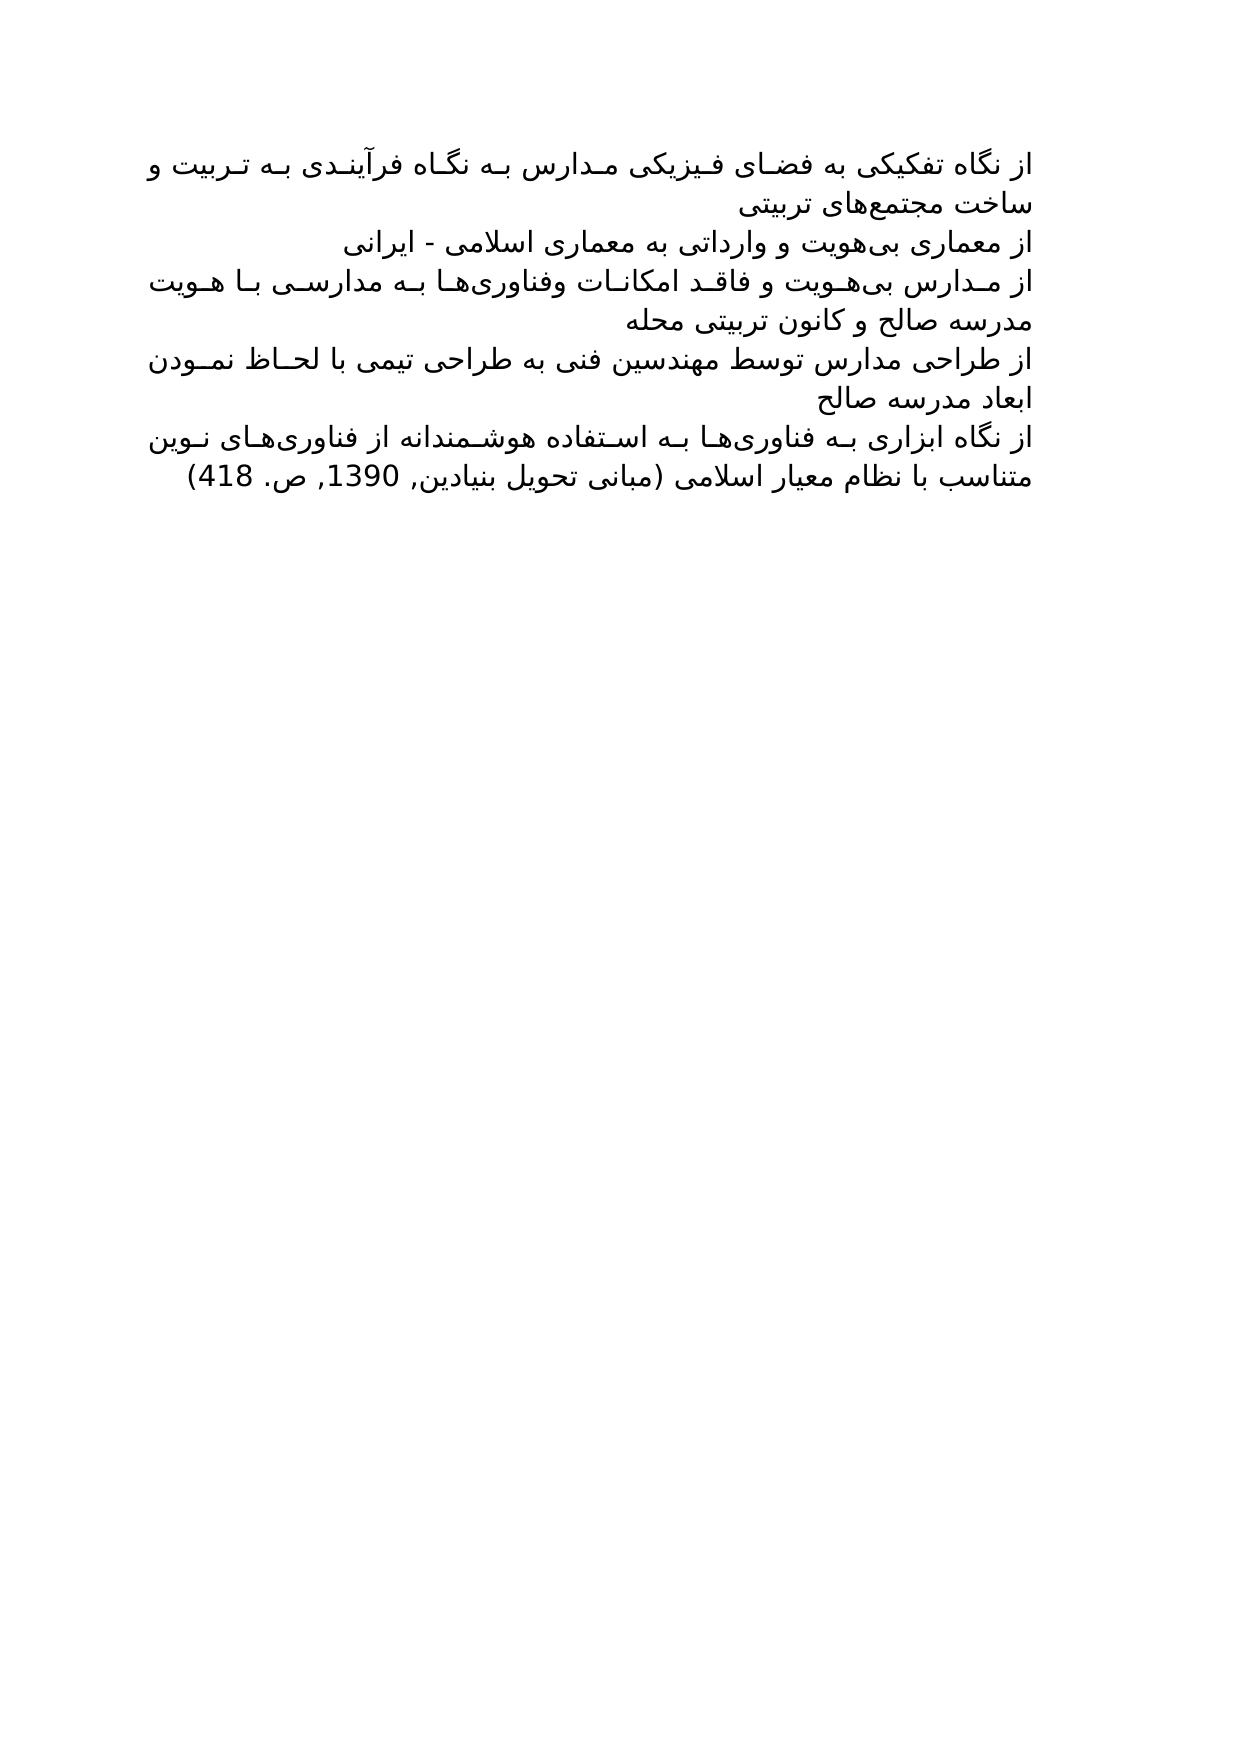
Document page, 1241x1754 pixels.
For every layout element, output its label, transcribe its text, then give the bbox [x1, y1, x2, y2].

text از مدارس بی‌هویت و فاقد امکانات وفناوری‌ها به مدارسی با هویت مدرسه صالح و کانون تربیتی محله [148, 264, 1033, 337]
text از معماری بی‌هویت و وارداتی به معماری اسلامی - ایرانی [148, 226, 1033, 259]
text از نگاه ابزاری به فناوری‌ها به استفاده هوشمندانه از فناوری‌های نوین متناسب با نظام معیار اسلامی [148, 420, 1033, 493]
text از نگاه تفکیکی به فضای فیزیکی مدارس به نگاه فرآیندی به تربیت و ساخت مجتمع‌های تربیتی [148, 148, 1033, 221]
text از طراحی مدارس توسط مهندسین فنی به طراحی تیمی با لحاظ نمودن ابعاد مدرسه صالح [148, 342, 1033, 415]
